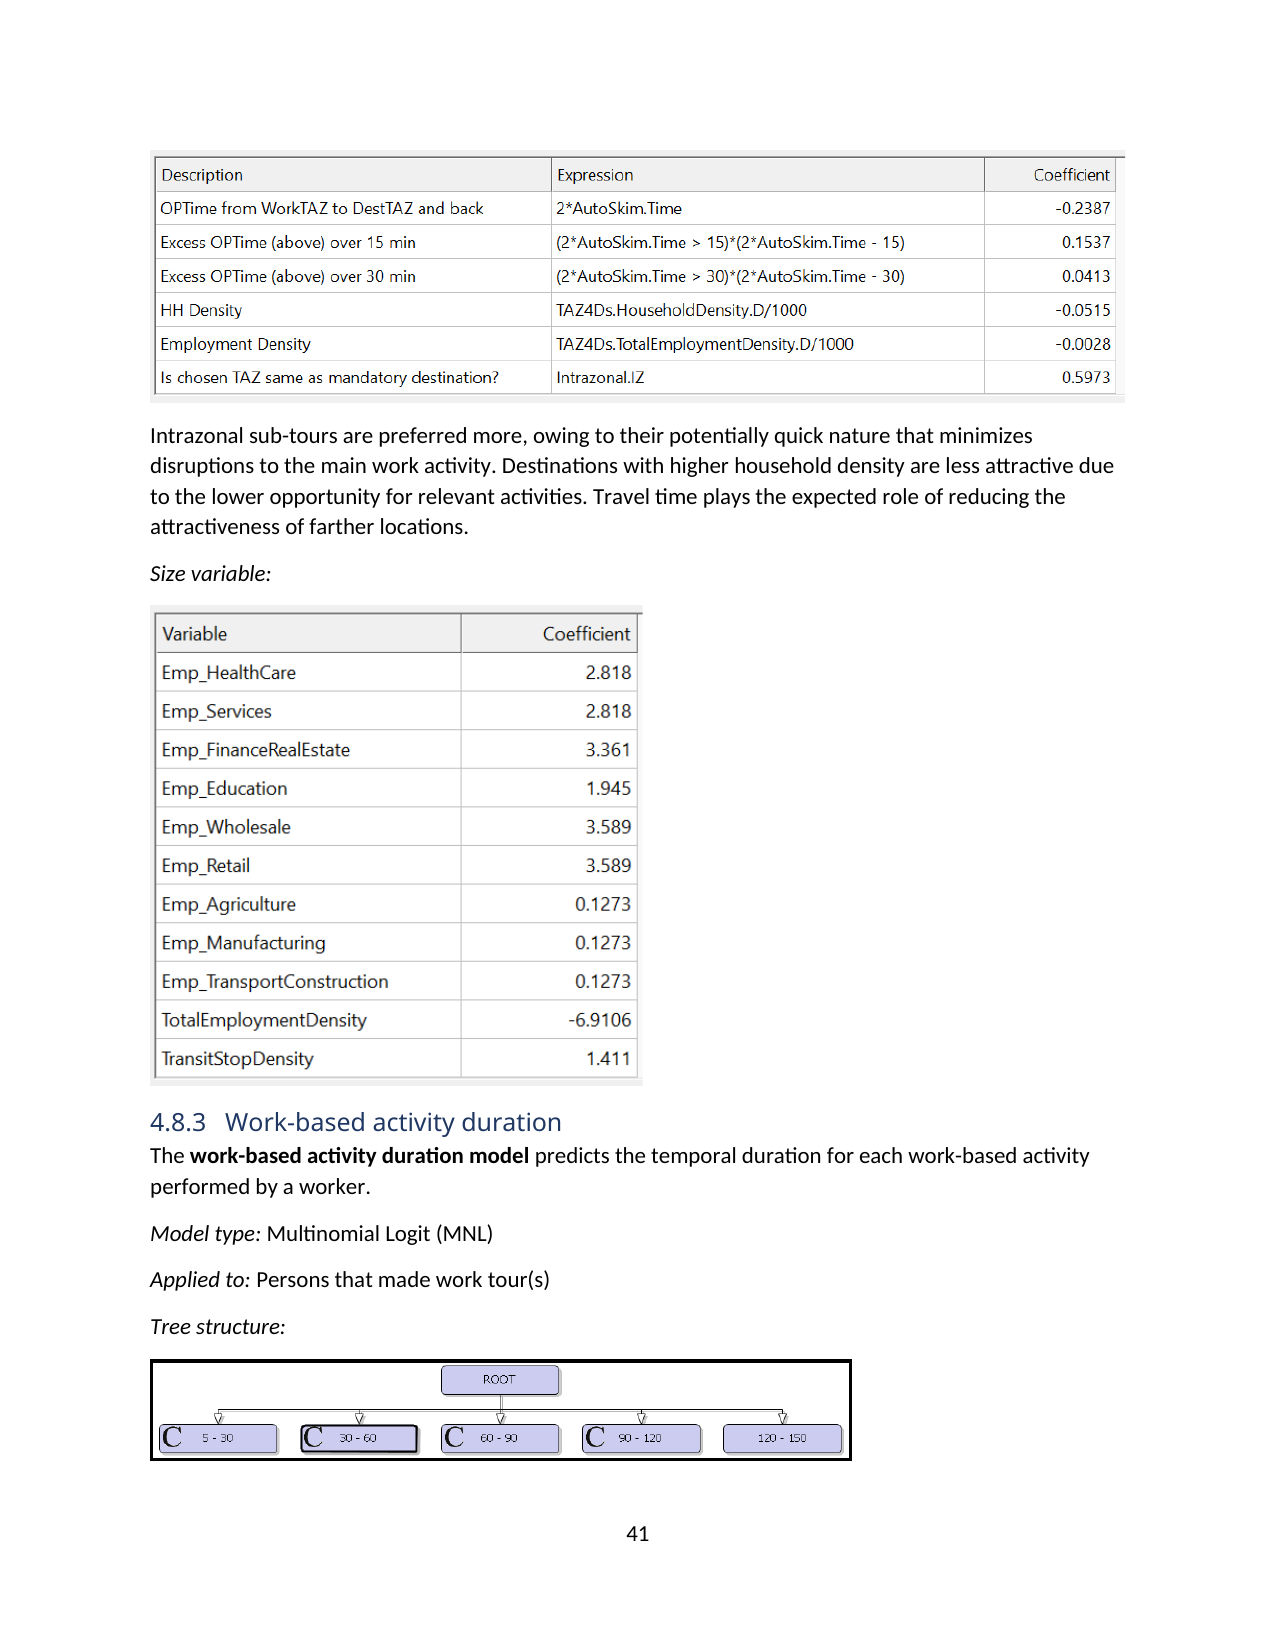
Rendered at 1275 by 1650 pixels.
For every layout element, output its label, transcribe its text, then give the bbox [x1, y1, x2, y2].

picture [150, 150, 1125, 403]
text Model type: Multinomial Logit (MNL) [150, 1219, 1125, 1247]
picture [153, 1363, 849, 1458]
text Size variable: [150, 559, 1125, 587]
text Intrazonal sub-tours are preferred more, owing to their potentially quick nature that minimizes disruptions to the main work activity. Destinations with higher household density are less attractive due to the lower opportunity for relevant activities. Travel time plays the expected role of reducing the attractiveness of farther locations. [150, 421, 1125, 540]
picture [150, 605, 643, 1086]
text Applied to: Persons that made work tour(s) [150, 1266, 1125, 1294]
subtitle Work-based activity duration [150, 1105, 1125, 1139]
text Tree structure: [150, 1312, 1125, 1341]
text The work-based activity duration model predicts the temporal duration for each work-based activity performed by a worker. [150, 1142, 1125, 1200]
